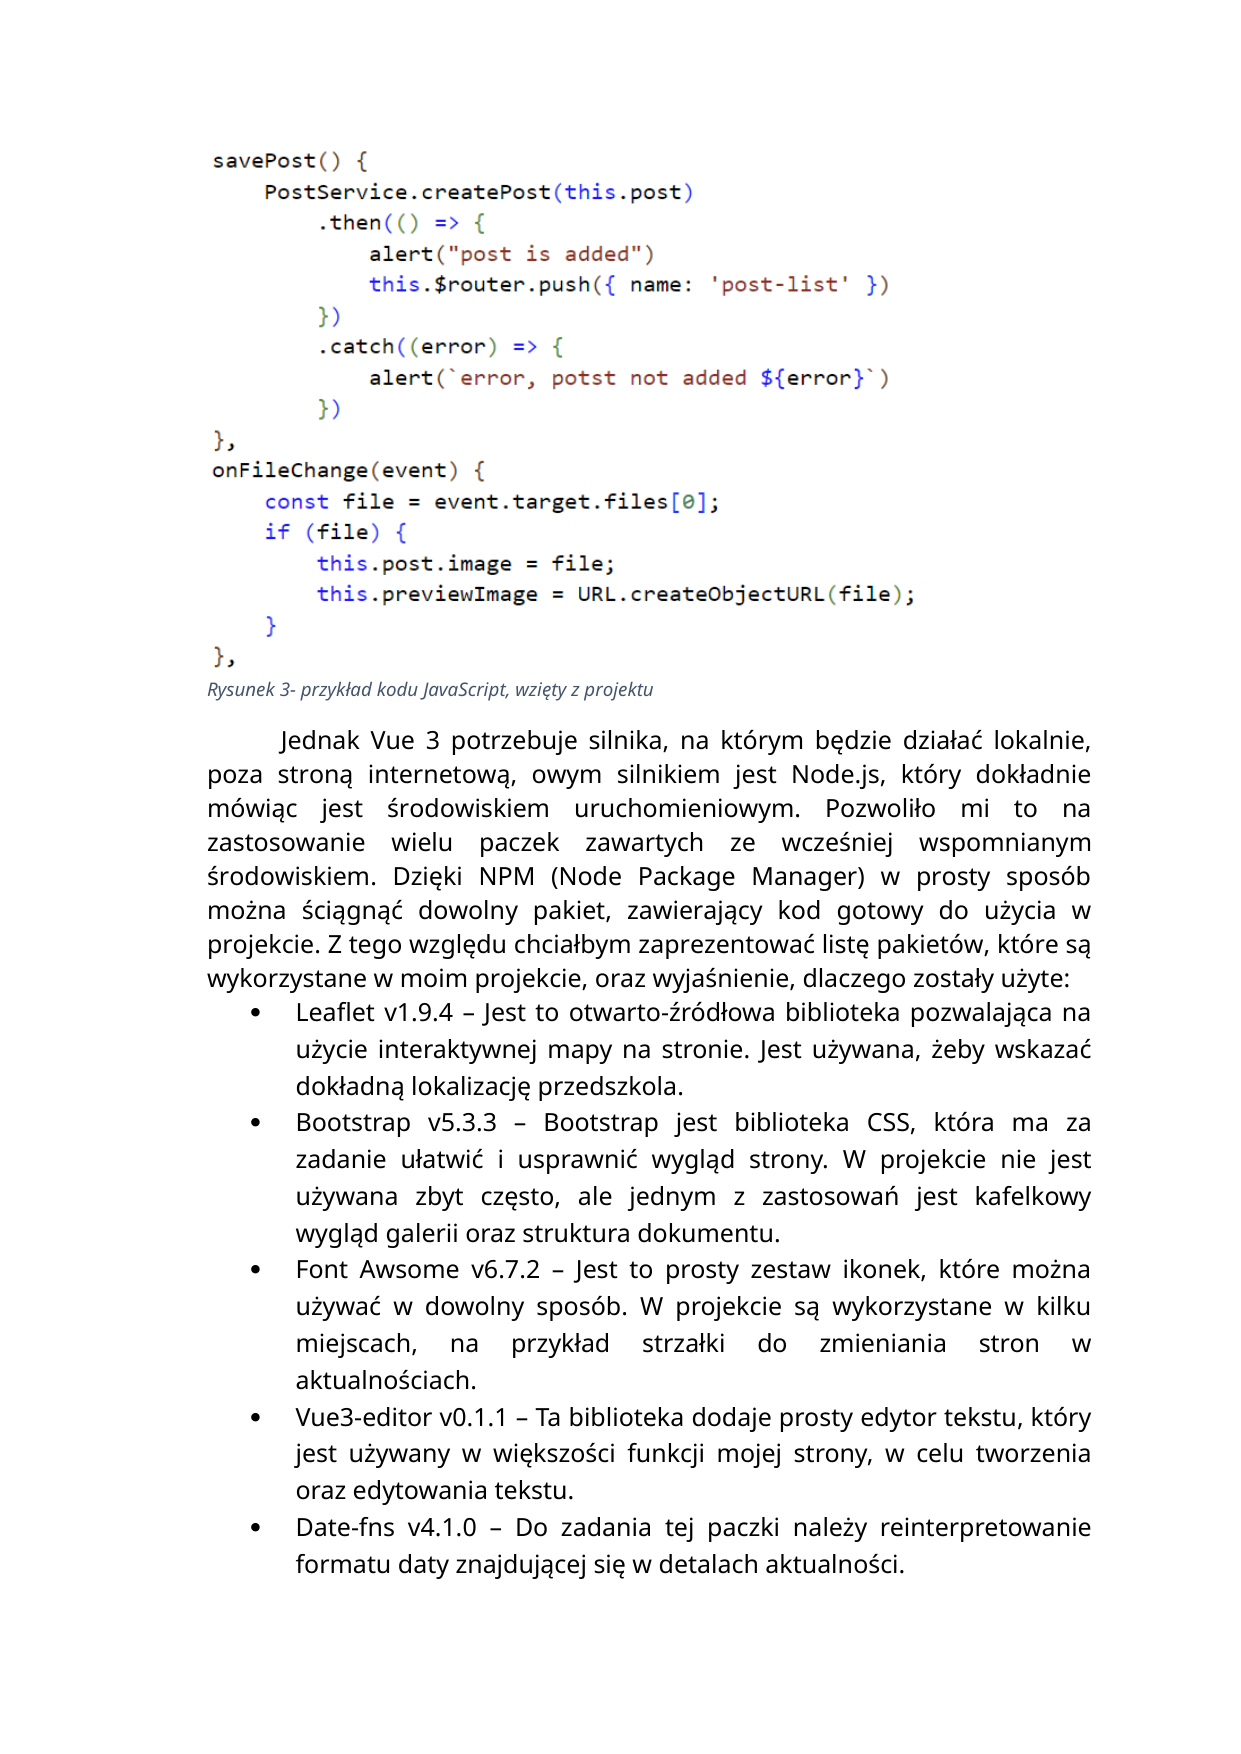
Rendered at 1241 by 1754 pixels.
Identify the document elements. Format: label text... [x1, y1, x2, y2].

list Leaflet v1.9.4 – Jest to otwarto-źródłowa biblioteka pozwalająca na użycie interaktywnej mapy na stronie. Jest używana, żeby wskazać dokładną lokalizację przedszkola. [251, 995, 1092, 1102]
list Vue3-editor v0.1.1 – Ta biblioteka dodaje prosty edytor tekstu, który jest używany w większości funkcji mojej strony, w celu tworzenia oraz edytowania tekstu. [251, 1399, 1092, 1507]
list Bootstrap v5.3.3 – Bootstrap jest biblioteka CSS, która ma za zadanie ułatwić i usprawnić wygląd strony. W projekcie nie jest używana zbyt często, ale jednym z zastosowań jest kafelkowy wygląd galerii oraz struktura dokumentu. [251, 1105, 1092, 1249]
text Rysunek 3- przykład kodu JavaScript, wzięty z projektu [207, 676, 1092, 701]
list Date-fns v4.1.0 – Do zadania tej paczki należy reinterpretowanie formatu daty znajdującej się w detalach aktualności. [251, 1509, 1092, 1580]
text Jednak Vue 3 potrzebuje silnika, na którym będzie działać lokalnie, poza stroną internetową, owym silnikiem jest Node.js, który dokładnie mówiąc jest środowiskiem uruchomieniowym. Pozwoliło mi to na zastosowanie wielu paczek zawartych ze wcześniej wspomnianym środowiskiem. Dzięki NPM (Node Package Manager) w prosty sposób można ściągnąć dowolny pakiet, zawierający kod gotowy do użycia w projekcie. Z tego względu chciałbym zaprezentować listę pakietów, które są wykorzystane w moim projekcie, oraz wyjaśnienie, dlaczego zostały użyte: [207, 722, 1092, 995]
picture [206, 147, 923, 676]
list Font Awsome v6.7.2 – Jest to prosty zestaw ikonek, które można używać w dowolny sposób. W projekcie są wykorzystane w kilku miejscach, na przykład strzałki do zmieniania stron w aktualnościach. [251, 1252, 1092, 1397]
